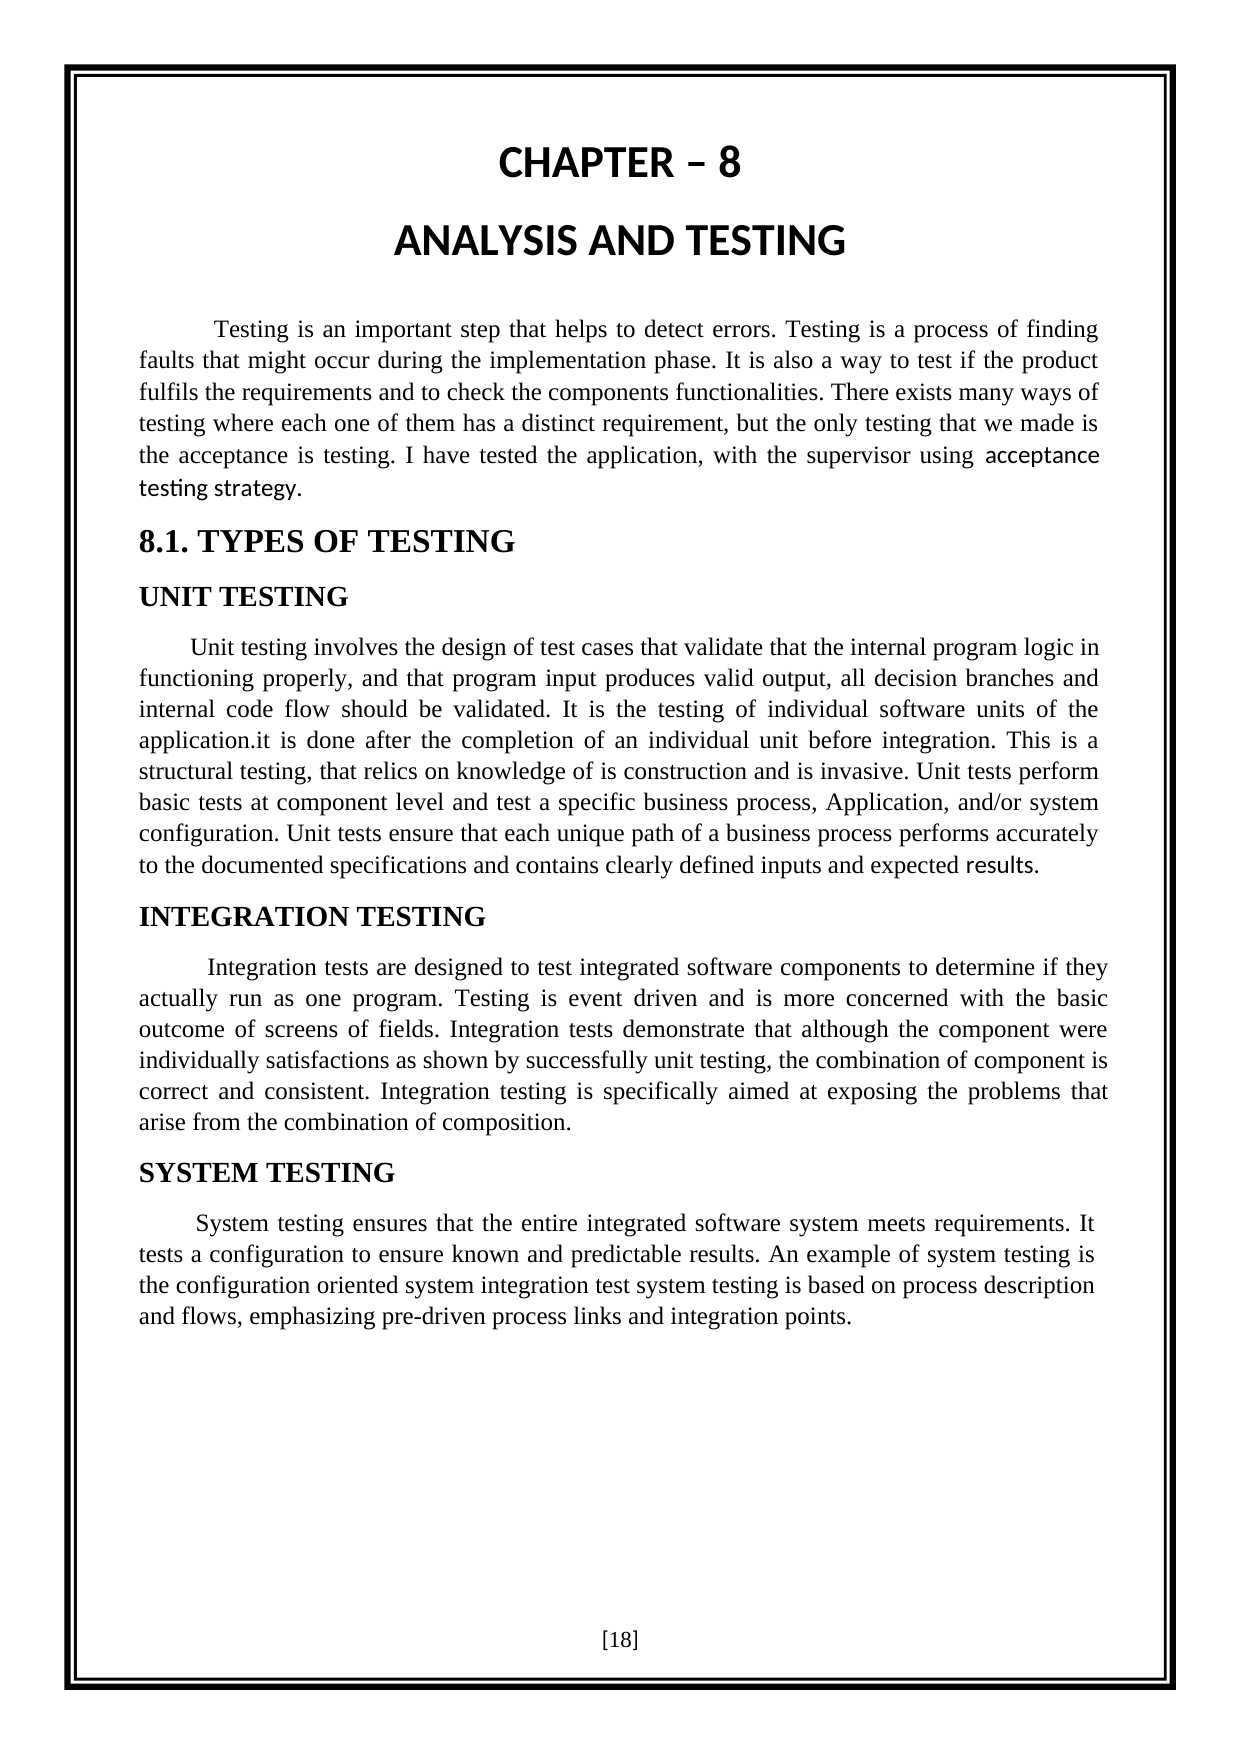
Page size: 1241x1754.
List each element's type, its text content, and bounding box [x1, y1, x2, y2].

subtitle TYPES OF TESTING [139, 522, 1153, 560]
text System testing ensures that the entire integrated software system meets requirements. It tests a configuration to ensure known and predictable results. An example of system testing is the configuration oriented system integration test system testing is based on process description and flows, emphasizing pre-driven process links and integration points. [139, 1208, 1096, 1329]
text Integration tests are designed to test integrated software components to determine if they actually run as one program. Testing is event driven and is more concerned with the basic outcome of screens of fields. Integration tests demonstrate that although the component were individually satisfactions as shown by successfully unit testing, the combination of component is correct and consistent. Integration testing is specifically aimed at exposing the problems that arise from the combination of composition. [139, 952, 1109, 1136]
text Unit testing involves the design of test cases that validate that the internal program logic in functioning properly, and that program input produces valid output, all decision branches and internal code flow should be validated. It is the testing of individual software units of the application.it is done after the completion of an individual unit before integration. This is a structural testing, that relics on knowledge of is construction and is invasive. Unit tests perform basic tests at component level and test a specific business process, Application, and/or system configuration. Unit tests ensure that each unique path of a business process performs accurately to the documented specifications and contains clearly defined inputs and expected results. [139, 632, 1100, 880]
subtitle CHAPTER – 8 ANALYSIS AND TESTING [393, 133, 848, 266]
subtitle UNIT TESTING [139, 579, 1153, 613]
subtitle INTEGRATION TESTING [139, 899, 1153, 932]
text Testing is an important step that helps to detect errors. Testing is a process of finding faults that might occur during the implementation phase. It is also a way to test if the product fulfils the requirements and to check the components functionalities. There exists many ways of testing where each one of them has a distinct requirement, but the only testing that we made is the acceptance is testing. I have tested the application, with the supervisor using acceptance testing strategy. [139, 314, 1100, 502]
subtitle SYSTEM TESTING [139, 1155, 1153, 1188]
